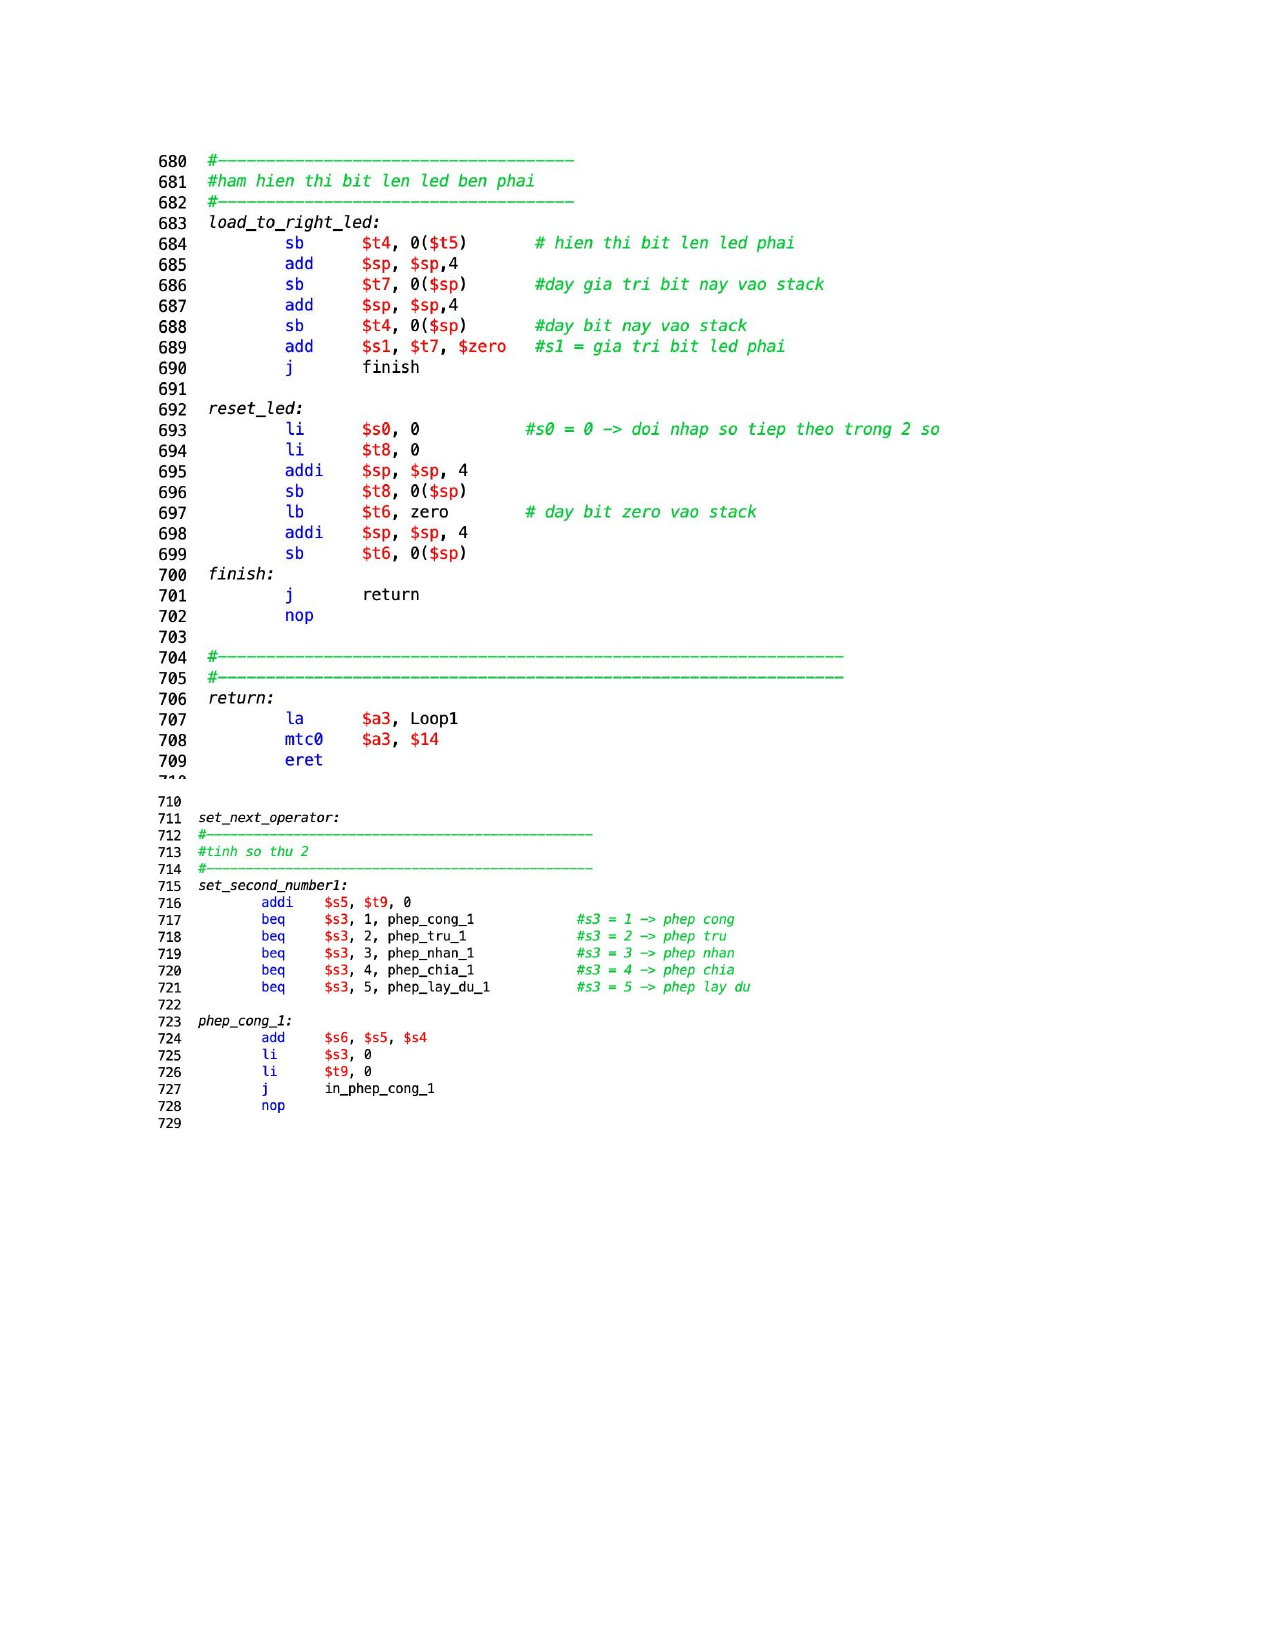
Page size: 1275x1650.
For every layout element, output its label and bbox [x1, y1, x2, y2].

picture [155, 150, 943, 779]
picture [154, 796, 754, 1130]
